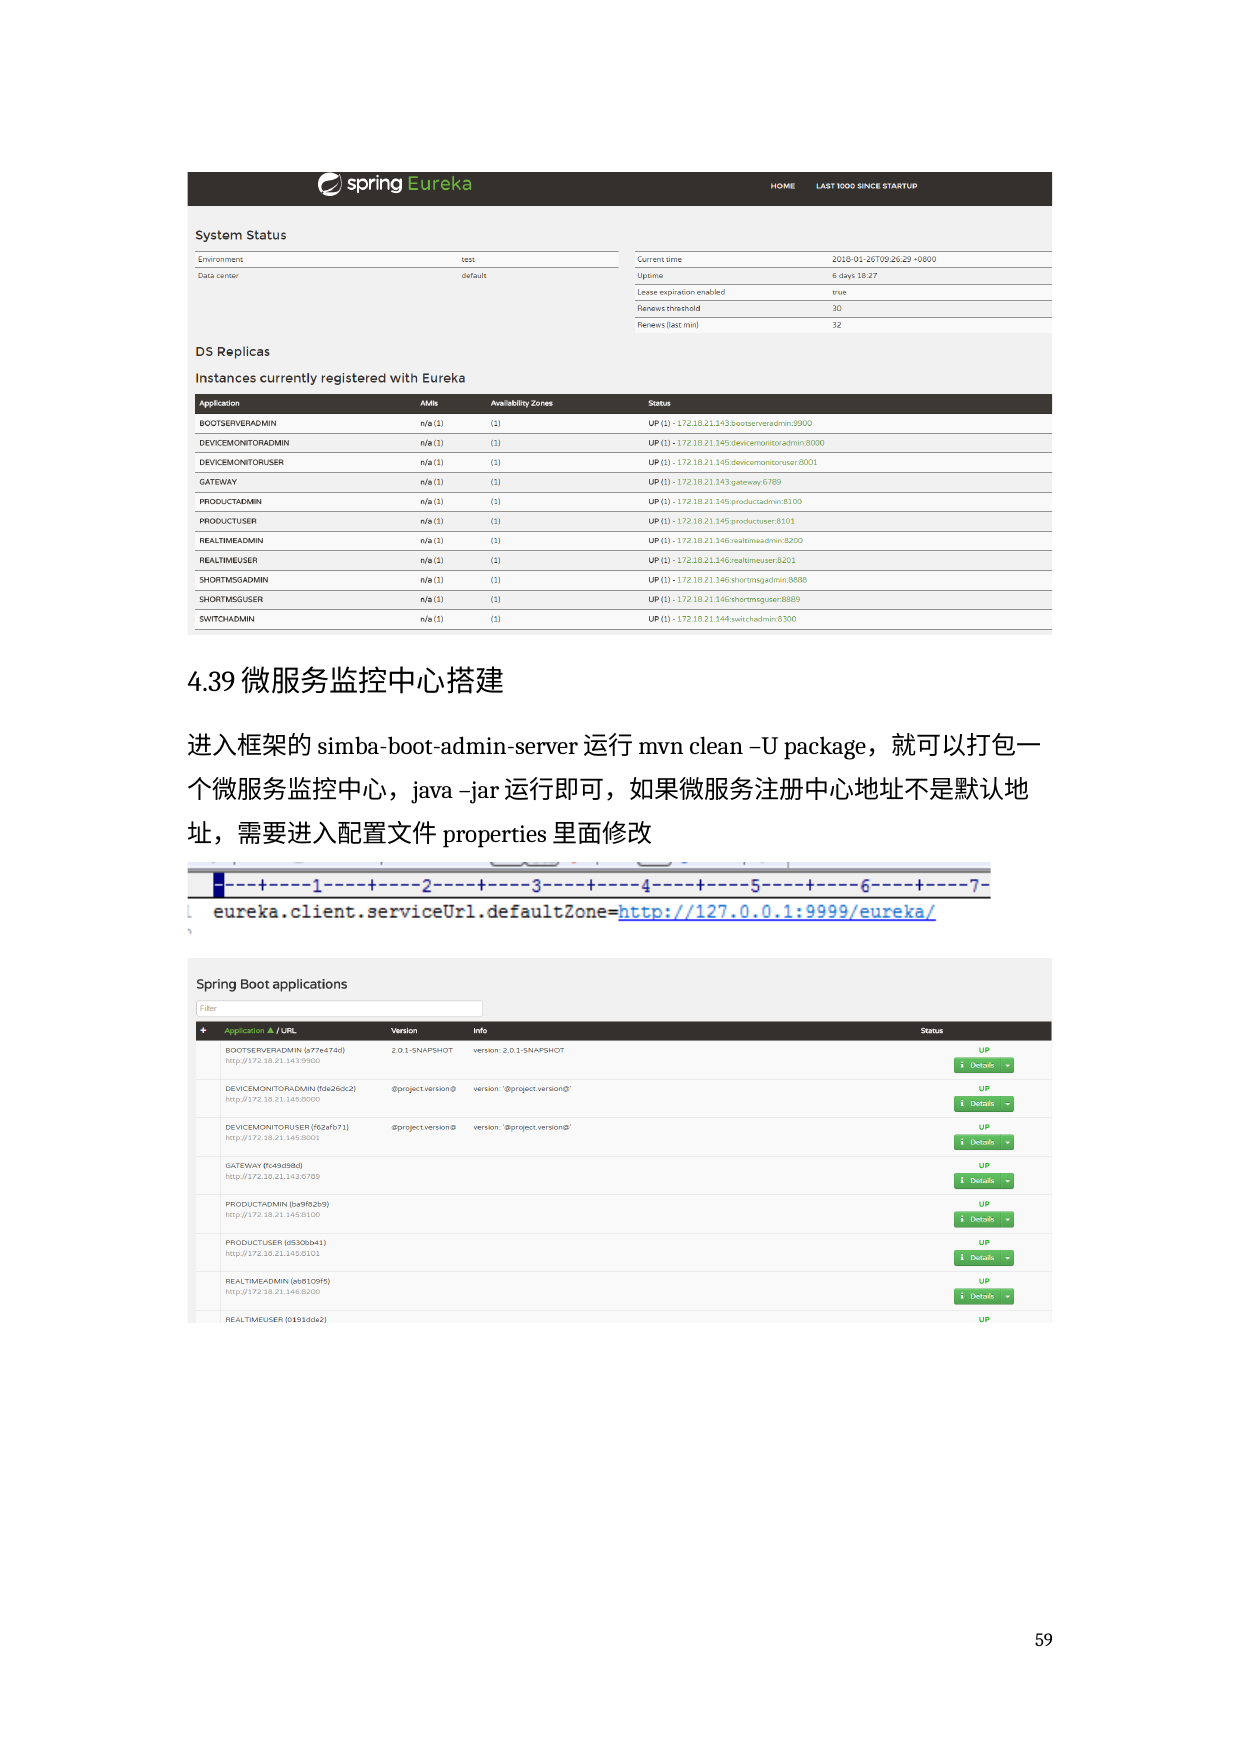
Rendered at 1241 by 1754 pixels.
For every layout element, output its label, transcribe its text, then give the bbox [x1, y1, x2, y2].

text 4.39 微服务监控中心搭建 [187, 657, 1053, 701]
picture [187, 172, 1053, 635]
picture [187, 862, 991, 934]
picture [187, 958, 1053, 1323]
